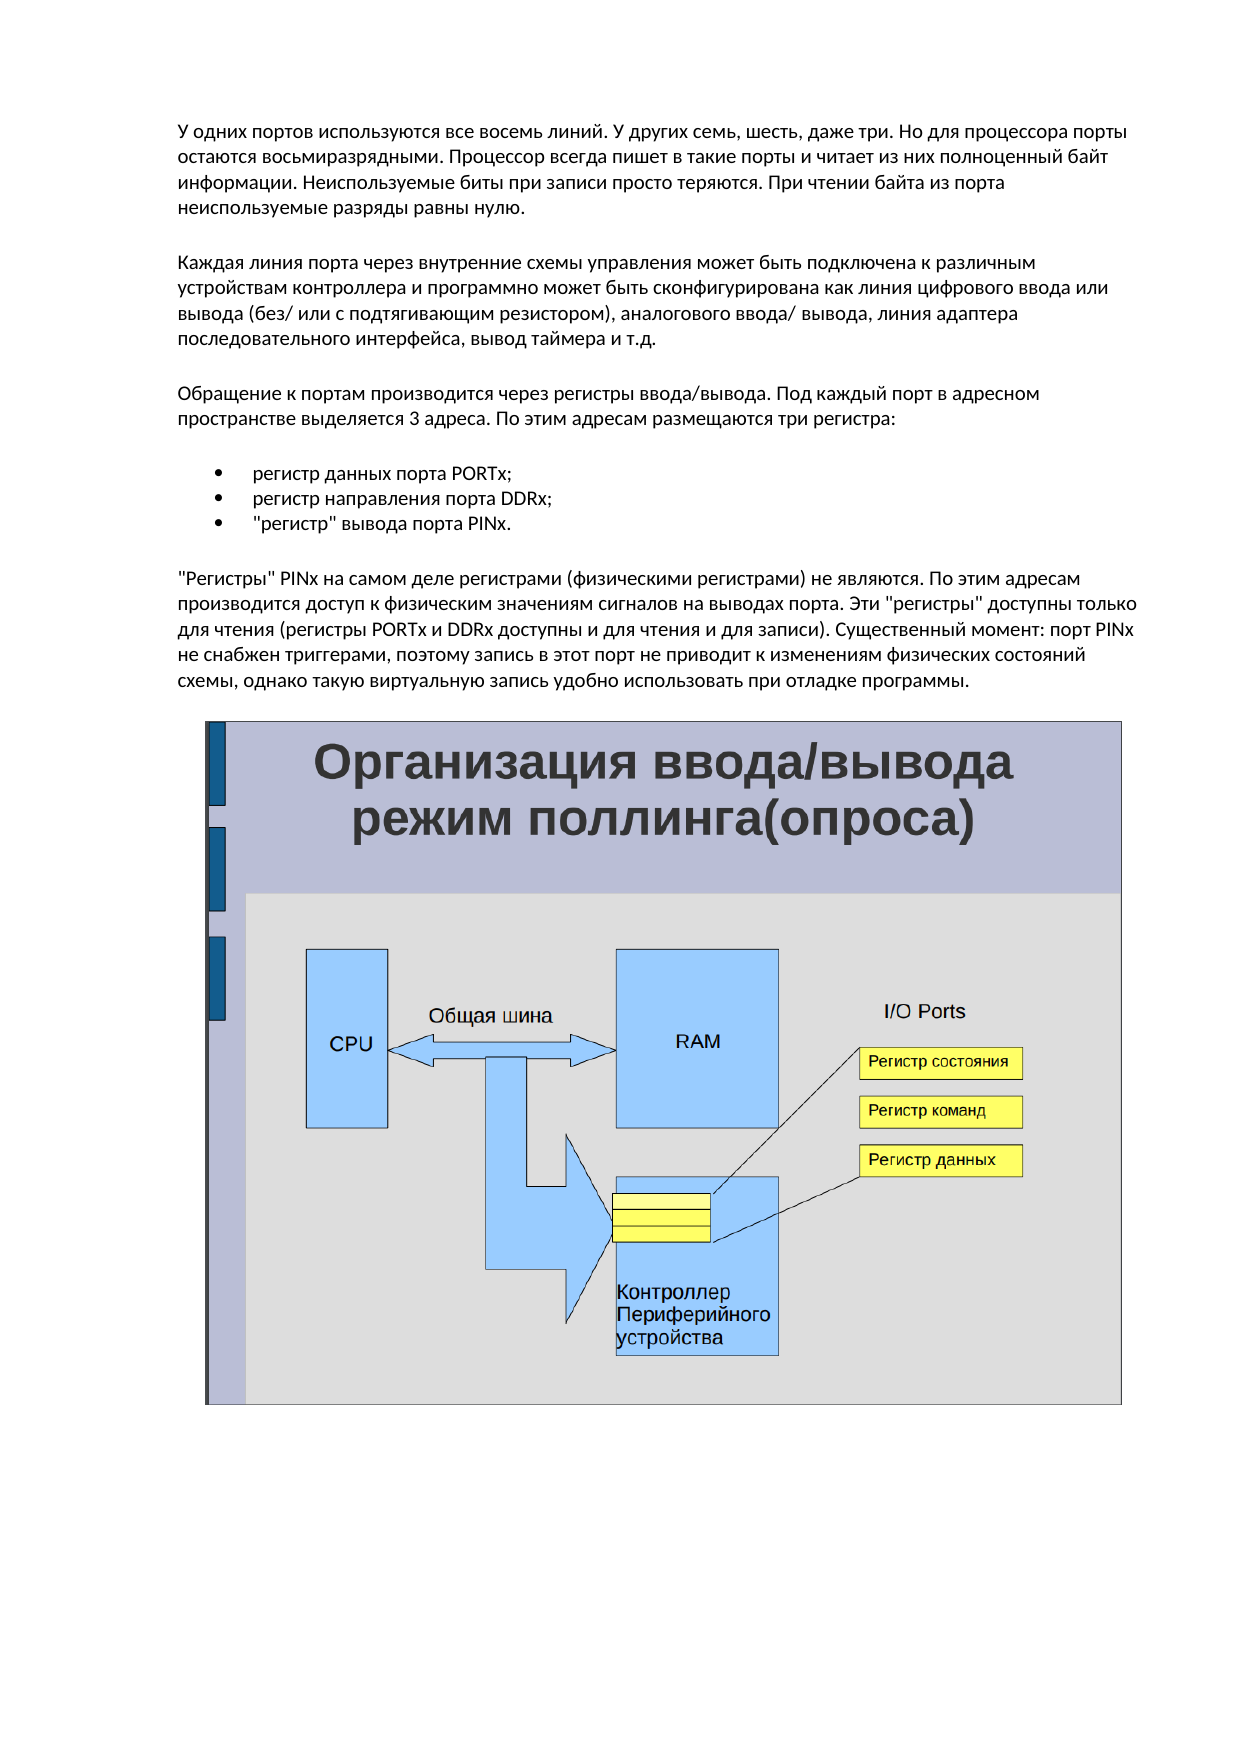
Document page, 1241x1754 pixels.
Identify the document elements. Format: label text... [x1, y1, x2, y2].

list "регистр" вывода порта PINx. [215, 511, 1152, 536]
text Обращение к портам производится через регистры ввода/вывода. Под каждый порт в адресном пространстве выделяется 3 адреса. По этим адресам размещаются три регистра: [177, 380, 1152, 431]
text У одних портов используются все восемь линий. У других семь, шесть, даже три. Но для процессора порты остаются восьмиразрядными. Процессор всегда пишет в такие порты и читает из них полноценный байт информации. Неиспользуемые биты при записи просто теряются. При чтении байта из порта неиспользуемые разряды равны нулю. [177, 118, 1152, 220]
list регистр данных порта PORTx; [215, 460, 1152, 485]
text Каждая линия порта через внутренние схемы управления может быть подключена к различным устройствам контроллера и программно может быть сконфигурирована как линия цифрового ввода или вывода (без/ или с подтягивающим резистором), аналогового ввода/ вывода, линия адаптера последовательного интерфейса, вывод таймера и т.д. [177, 249, 1152, 351]
text "Регистры" PINx на самом деле регистрами (физическими регистрами) не являются. По этим адресам производится доступ к физическим значениям сигналов на выводах порта. Эти "регистры" доступны только для чтения (регистры PORTx и DDRx доступны и для чтения и для записи). Существенный момент: порт PINх не снабжен триггерами, поэтому запись в этот порт не приводит к изменениям физических состояний схемы, однако такую виртуальную запись удобно использовать при отладке программы. [177, 565, 1152, 692]
picture [205, 721, 1122, 1405]
list регистр направления порта DDRx; [215, 485, 1152, 511]
